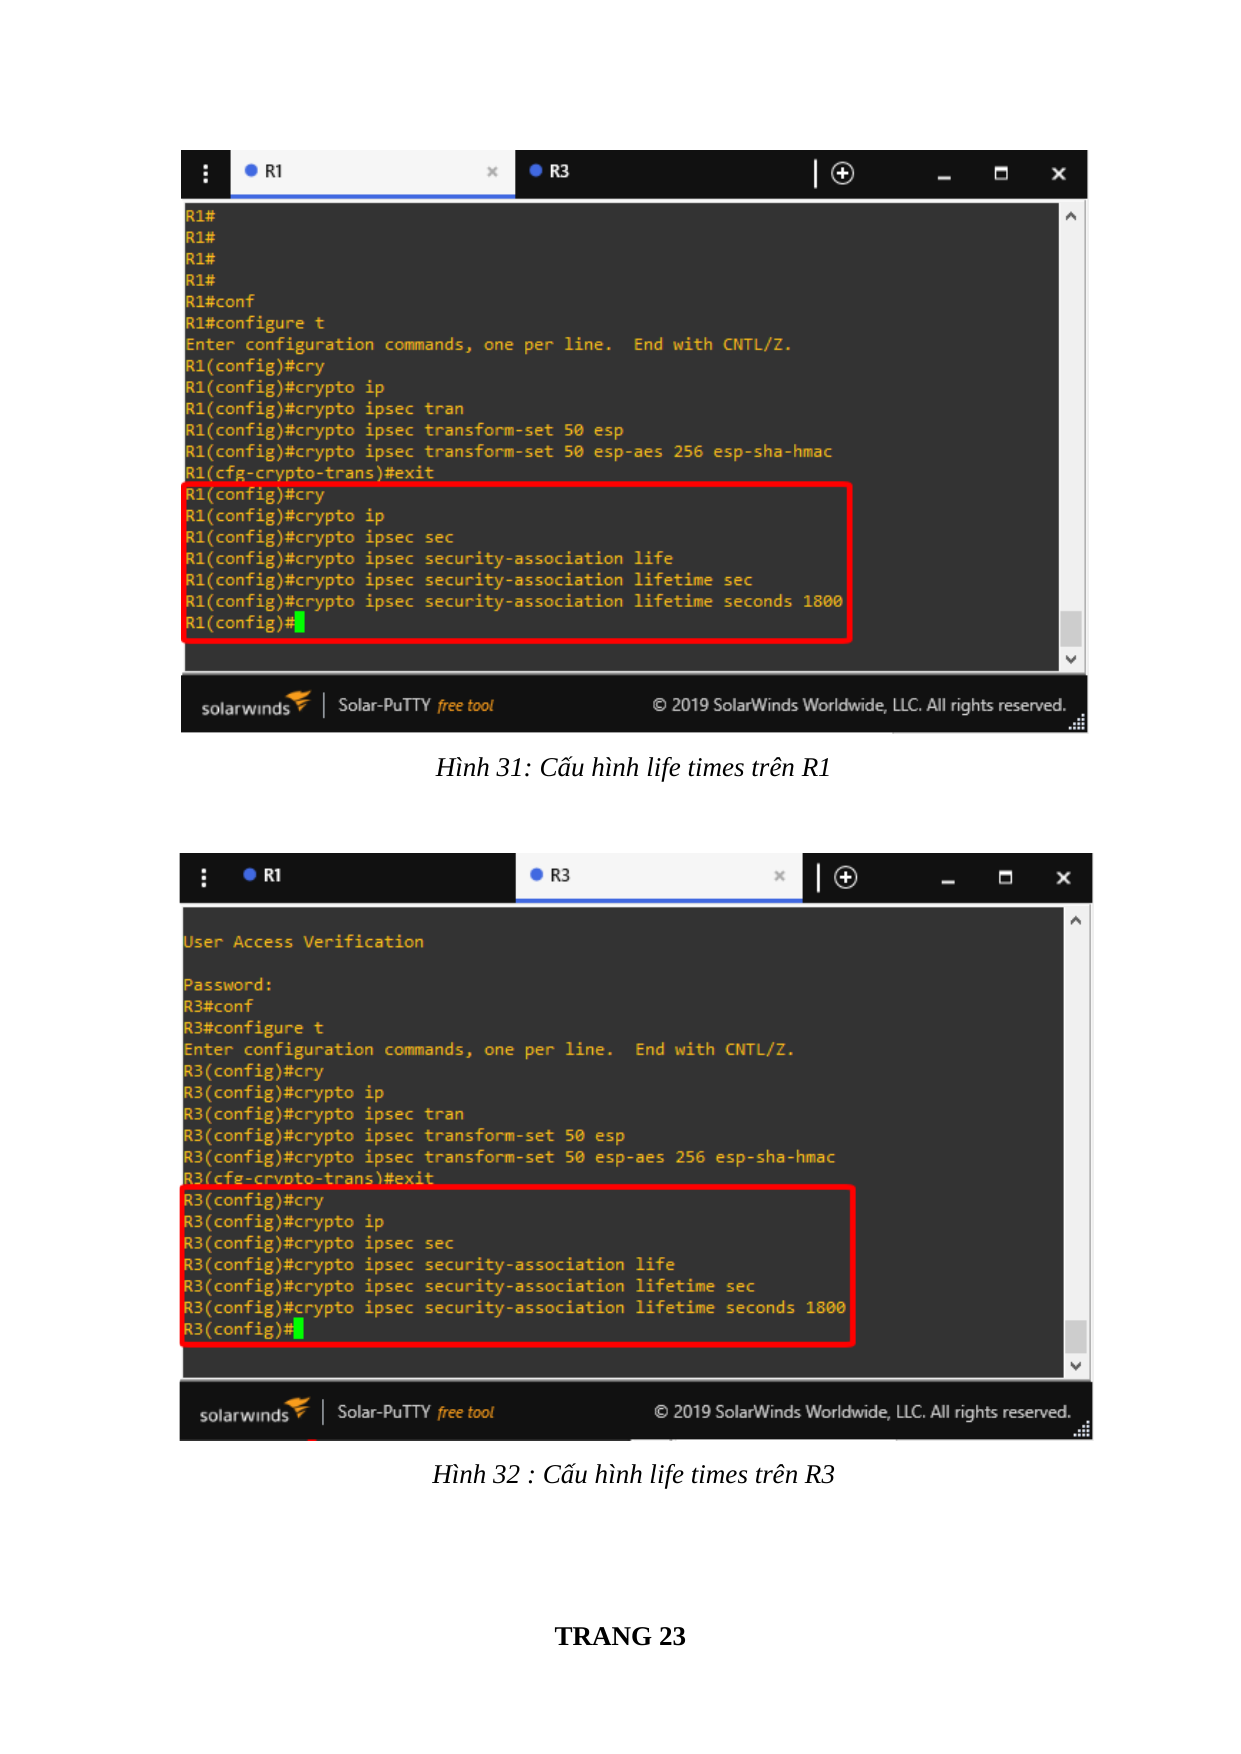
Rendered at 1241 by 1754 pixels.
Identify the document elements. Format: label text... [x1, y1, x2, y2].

text Hình 31: Cấu hình life times trên R1 [150, 751, 1090, 783]
picture [181, 150, 1089, 734]
text Hình 32 : Cấu hình life times trên R3 [150, 1459, 1090, 1490]
picture [179, 853, 1094, 1441]
